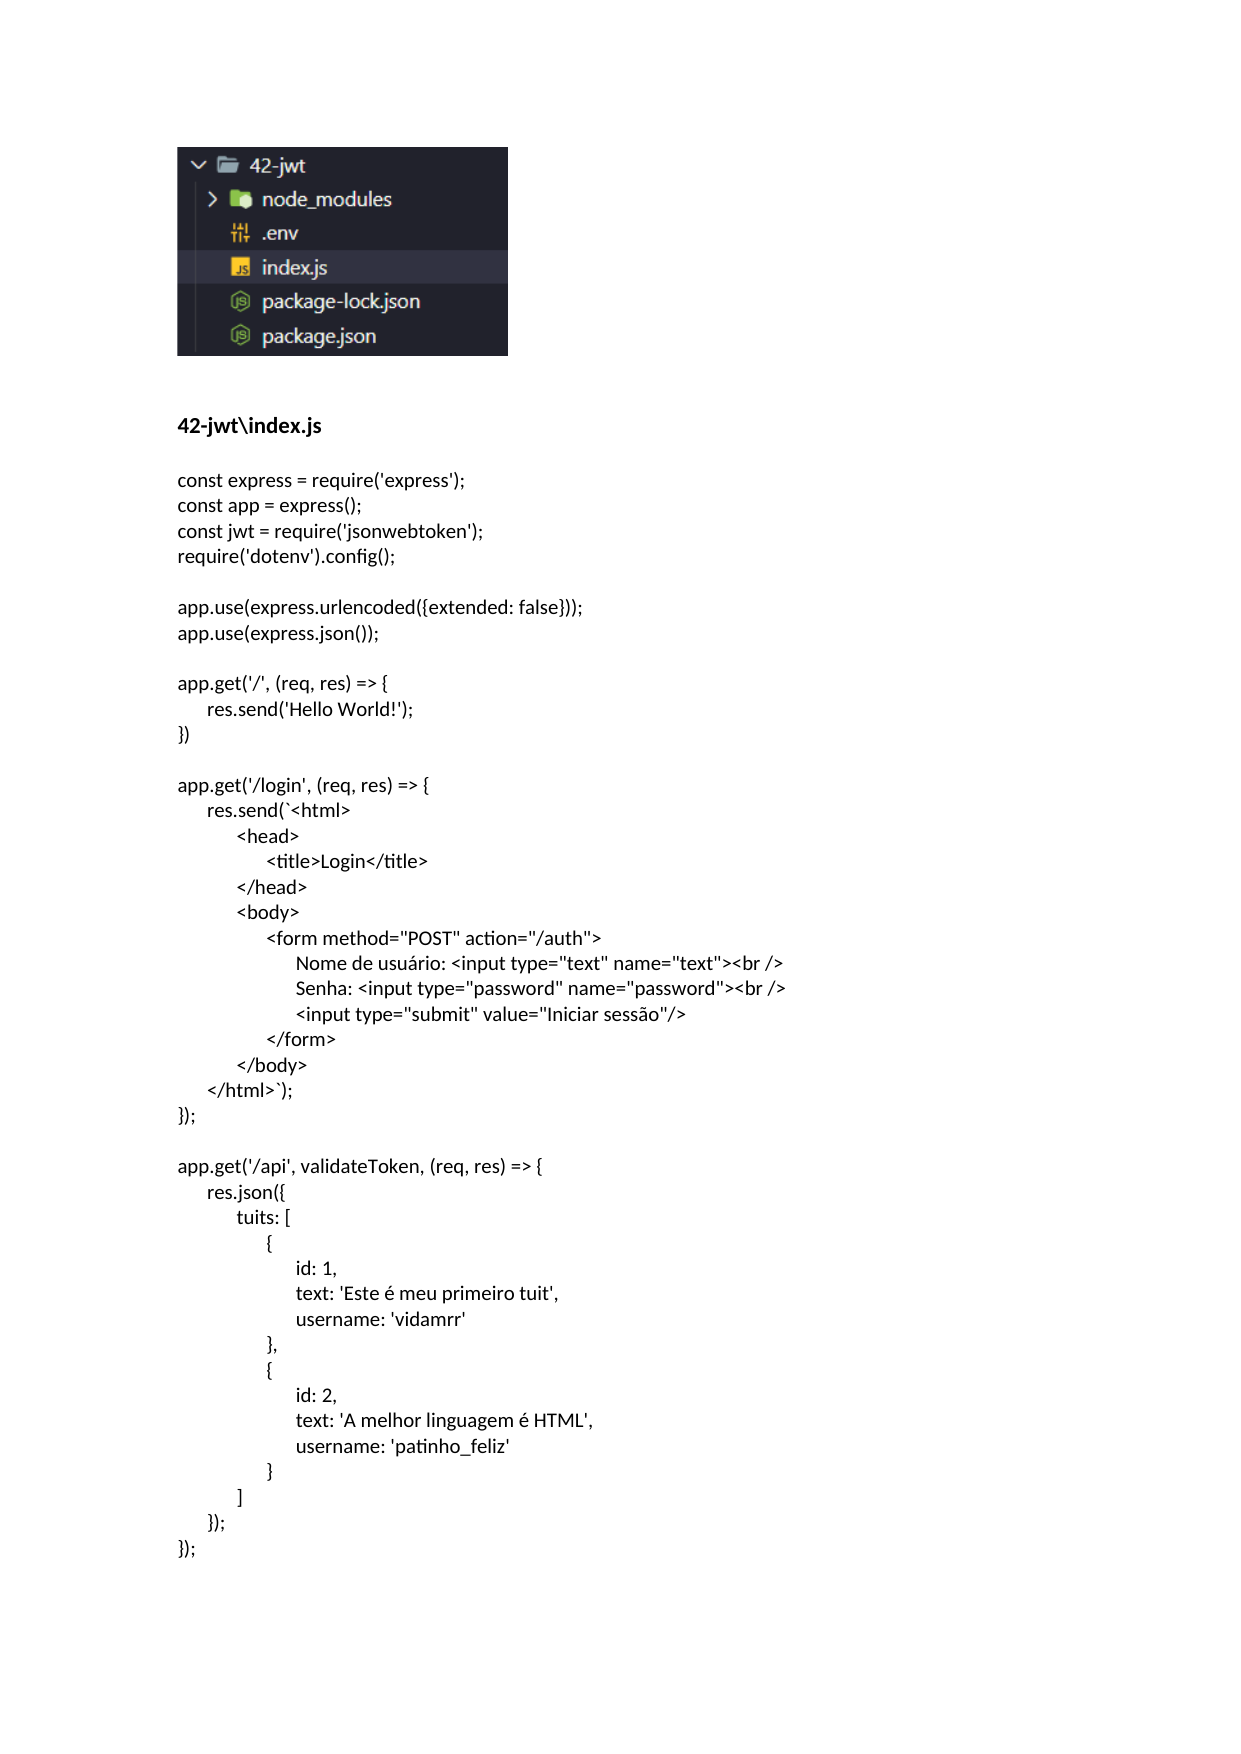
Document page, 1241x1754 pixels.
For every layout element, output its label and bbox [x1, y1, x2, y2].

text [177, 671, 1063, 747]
picture [177, 147, 508, 356]
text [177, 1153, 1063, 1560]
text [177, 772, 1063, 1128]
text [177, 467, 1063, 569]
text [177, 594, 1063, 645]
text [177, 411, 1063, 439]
